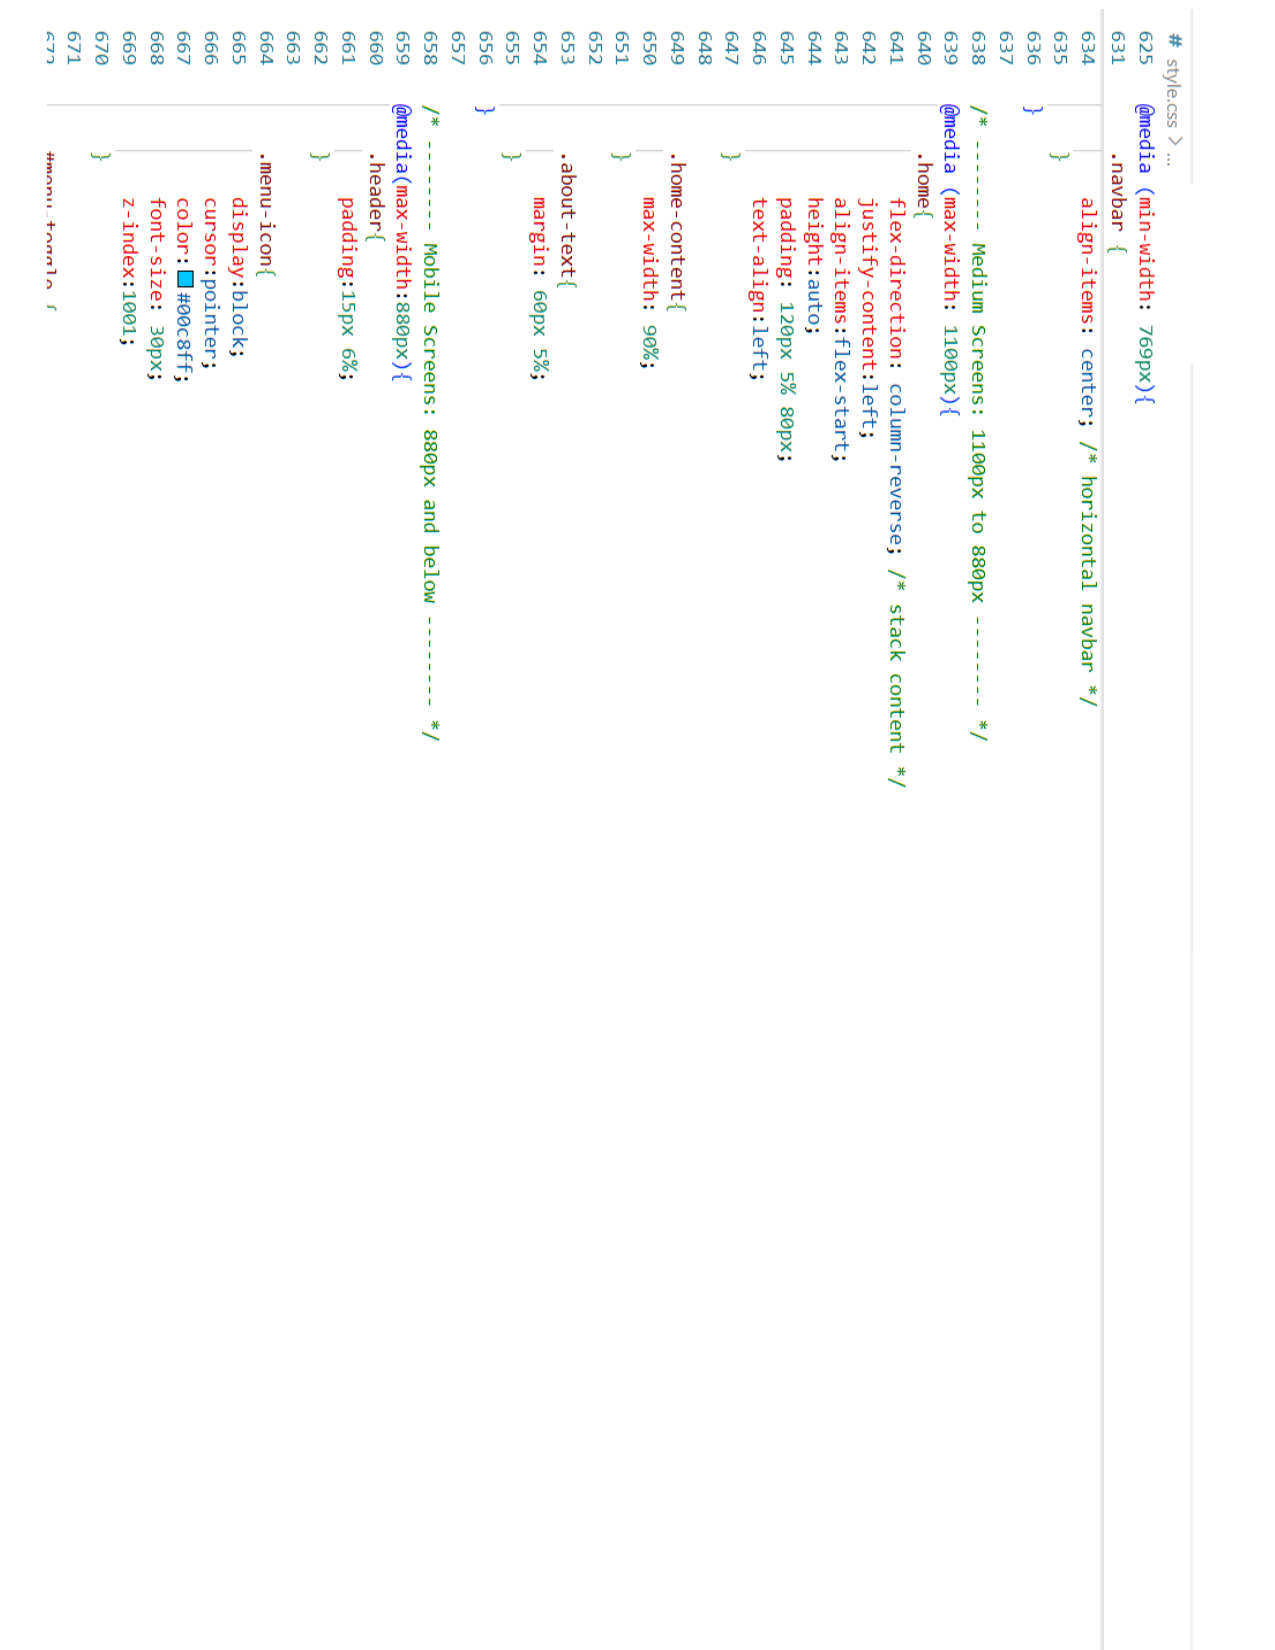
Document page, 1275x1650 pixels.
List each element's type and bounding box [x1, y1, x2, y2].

picture [46, 9, 1194, 1650]
